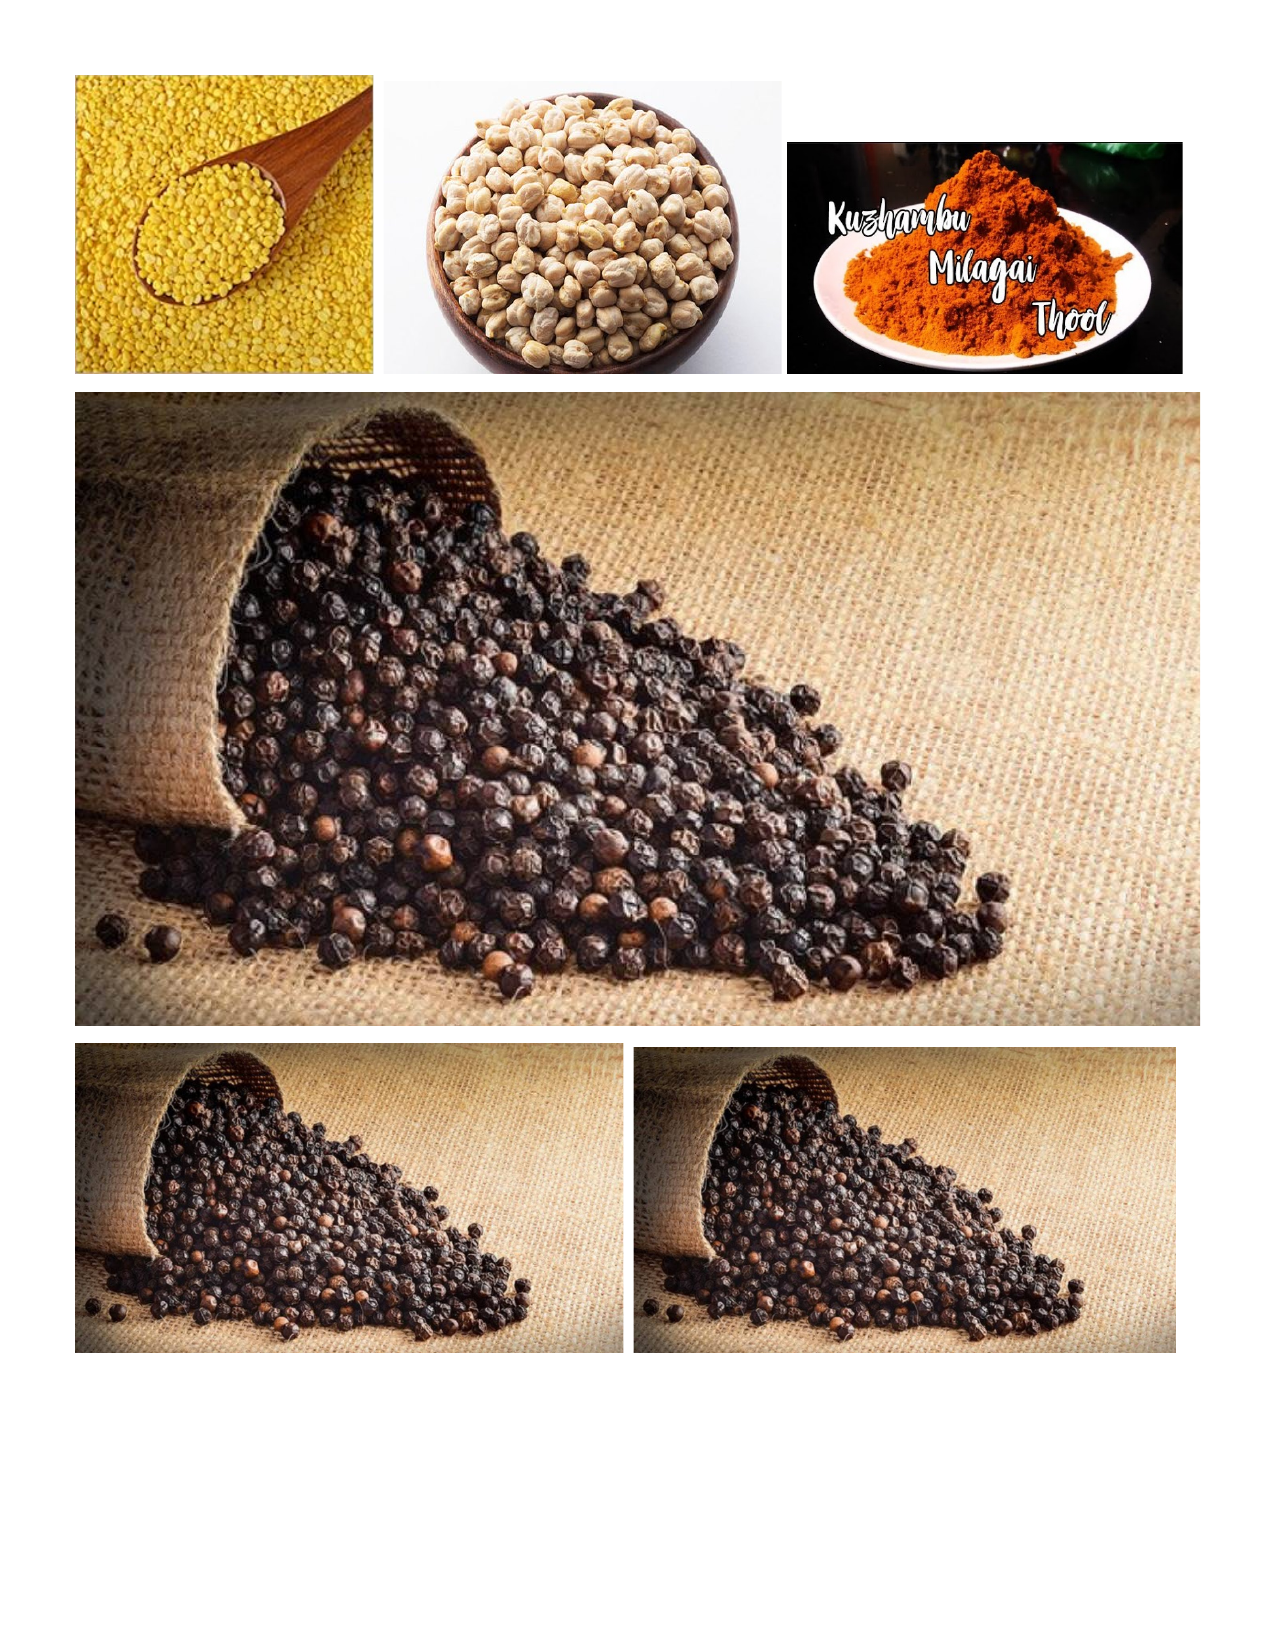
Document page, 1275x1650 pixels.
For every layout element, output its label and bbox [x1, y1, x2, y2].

picture [75, 1043, 624, 1353]
picture [383, 81, 782, 374]
picture [75, 392, 1200, 1026]
picture [633, 1047, 1176, 1353]
picture [75, 75, 374, 374]
picture [787, 142, 1183, 374]
